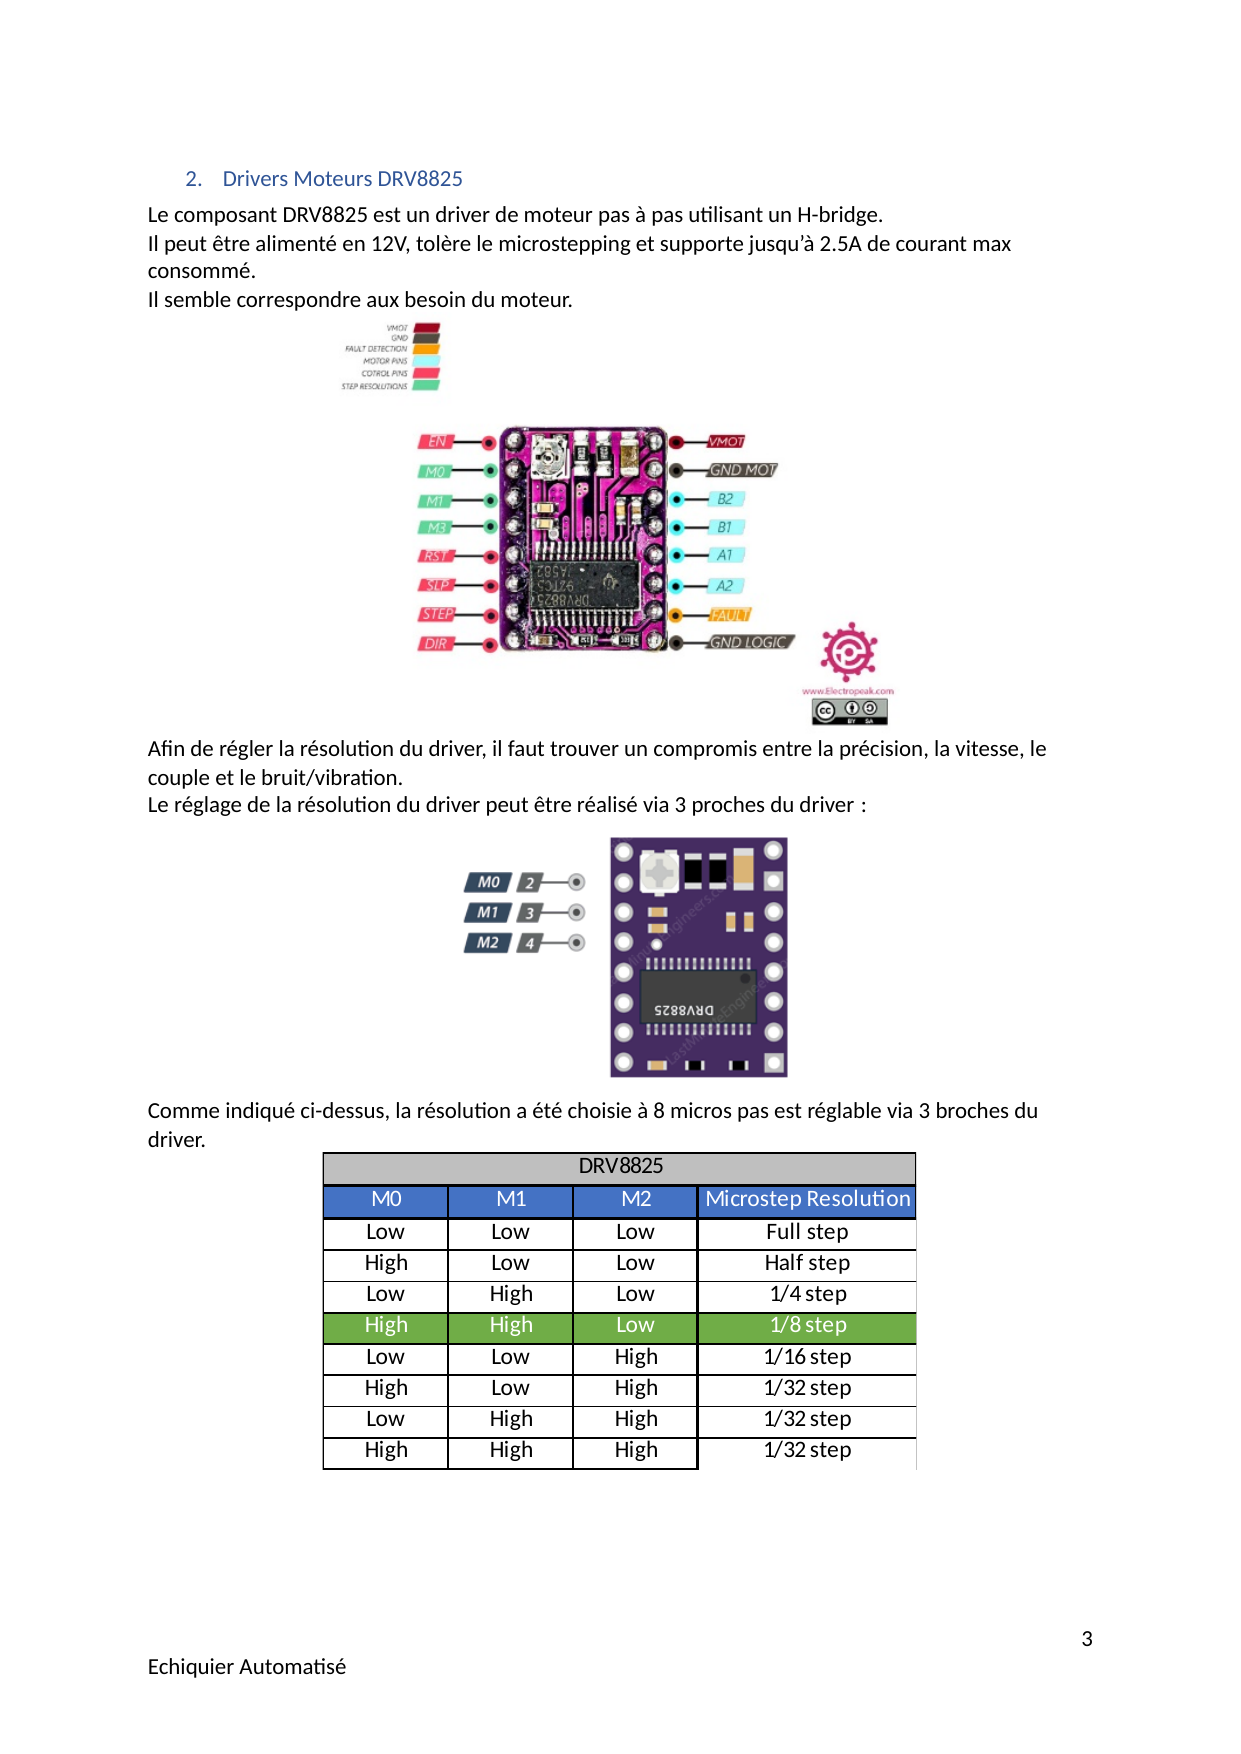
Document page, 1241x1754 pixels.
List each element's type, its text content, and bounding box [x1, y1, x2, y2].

subtitle Drivers Moteurs DRV8825 [185, 164, 1093, 192]
text Comme indiqué ci-dessus, la résolution a été choisie à 8 micros pas est réglable via 3 broches du driver. [148, 1097, 1093, 1153]
picture [442, 818, 799, 1097]
text Afin de régler la résolution du driver, il faut trouver un compromis entre la précision, la vitesse, le couple et le bruit/vibration. [148, 734, 1093, 791]
text Le composant DRV8825 est un driver de moteur pas à pas utilisant un H-bridge. [148, 201, 1093, 229]
picture [338, 312, 902, 735]
text Il peut être alimenté en 12V, tolère le microstepping et supporte jusqu’à 2.5A de courant max consommé. [148, 229, 1093, 285]
text Le réglage de la résolution du driver peut être réalisé via 3 proches du driver : [148, 791, 1093, 819]
text Il semble correspondre aux besoin du moteur. [148, 285, 1093, 313]
